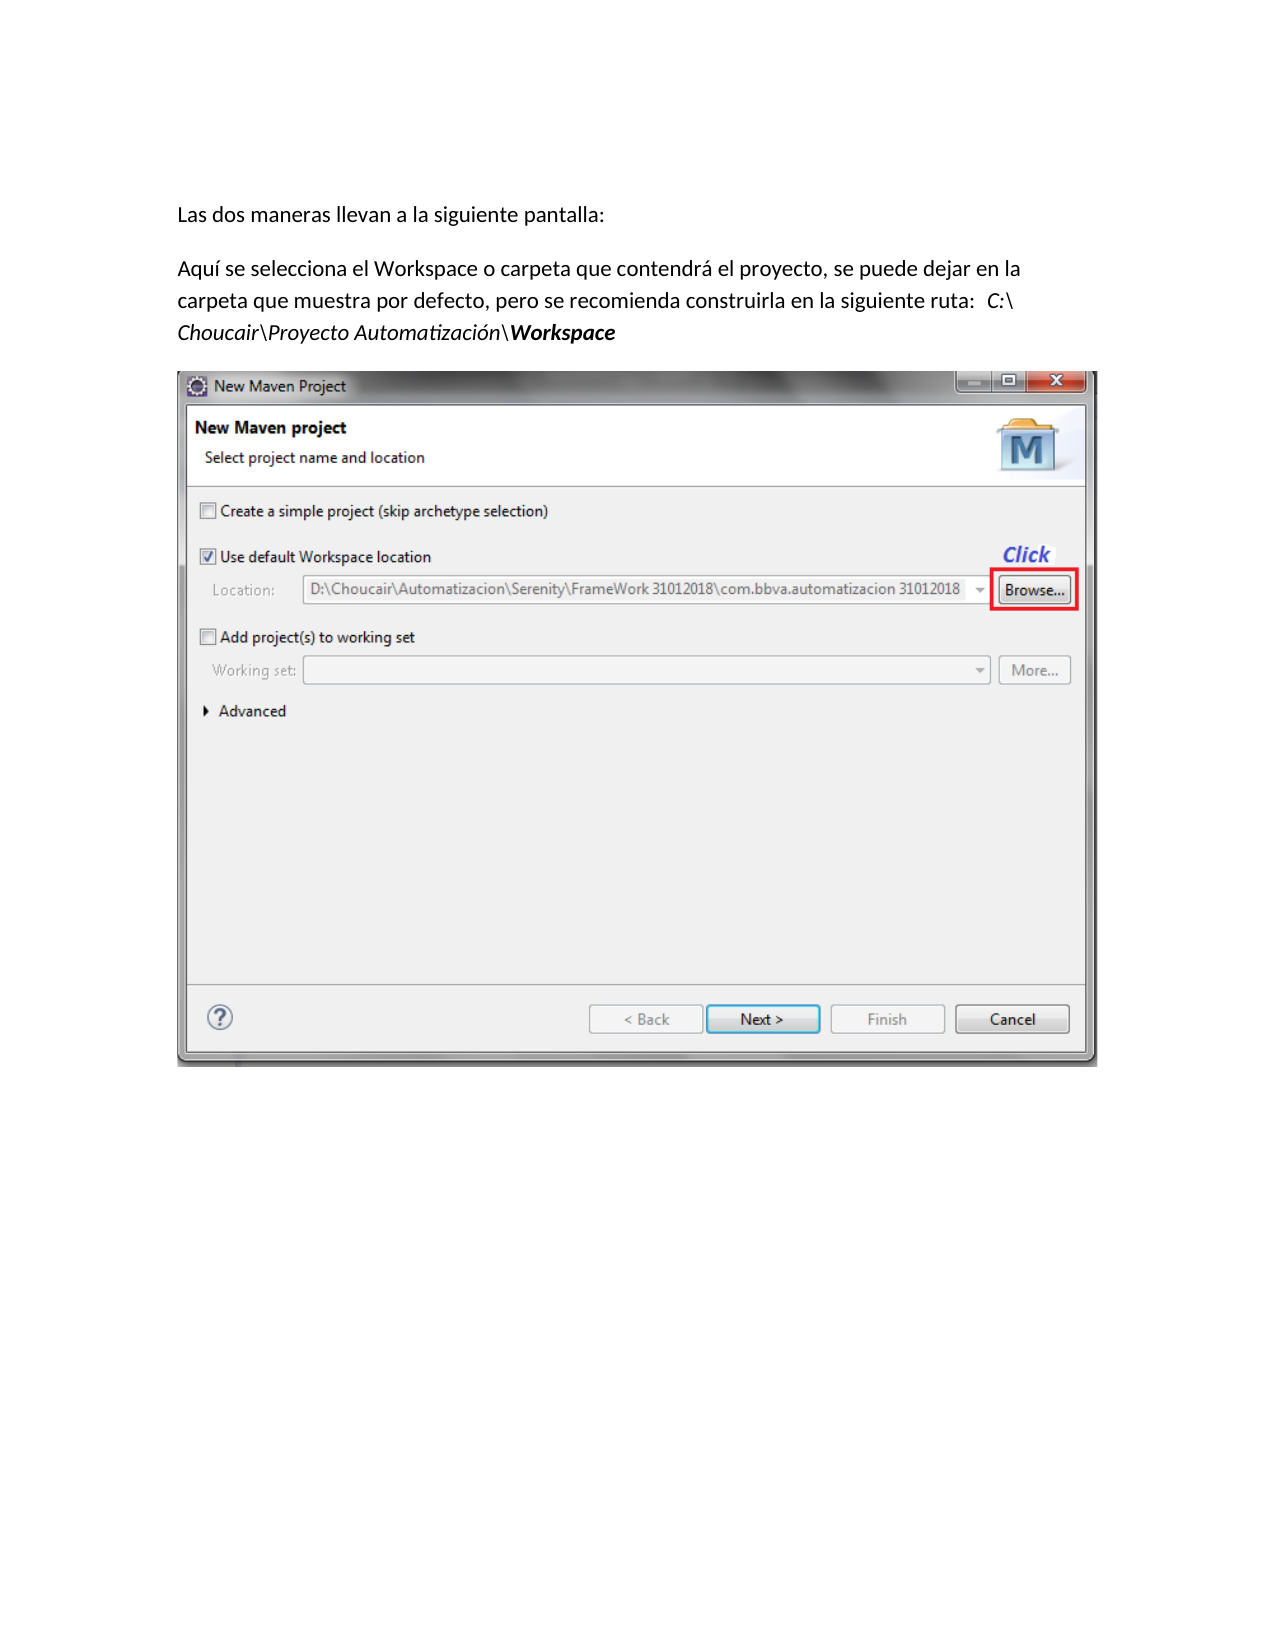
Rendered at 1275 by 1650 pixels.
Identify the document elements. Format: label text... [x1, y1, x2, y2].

picture [177, 371, 1098, 1067]
text Las dos maneras llevan a la siguiente pantalla: [177, 201, 1098, 229]
text Aquí se selecciona el Workspace o carpeta que contendrá el proyecto, se puede dejar en la carpeta que muestra por defecto, pero se recomienda construirla en la siguiente ruta: C:\Choucair\Proyecto Automatización\Workspace [177, 254, 1098, 346]
